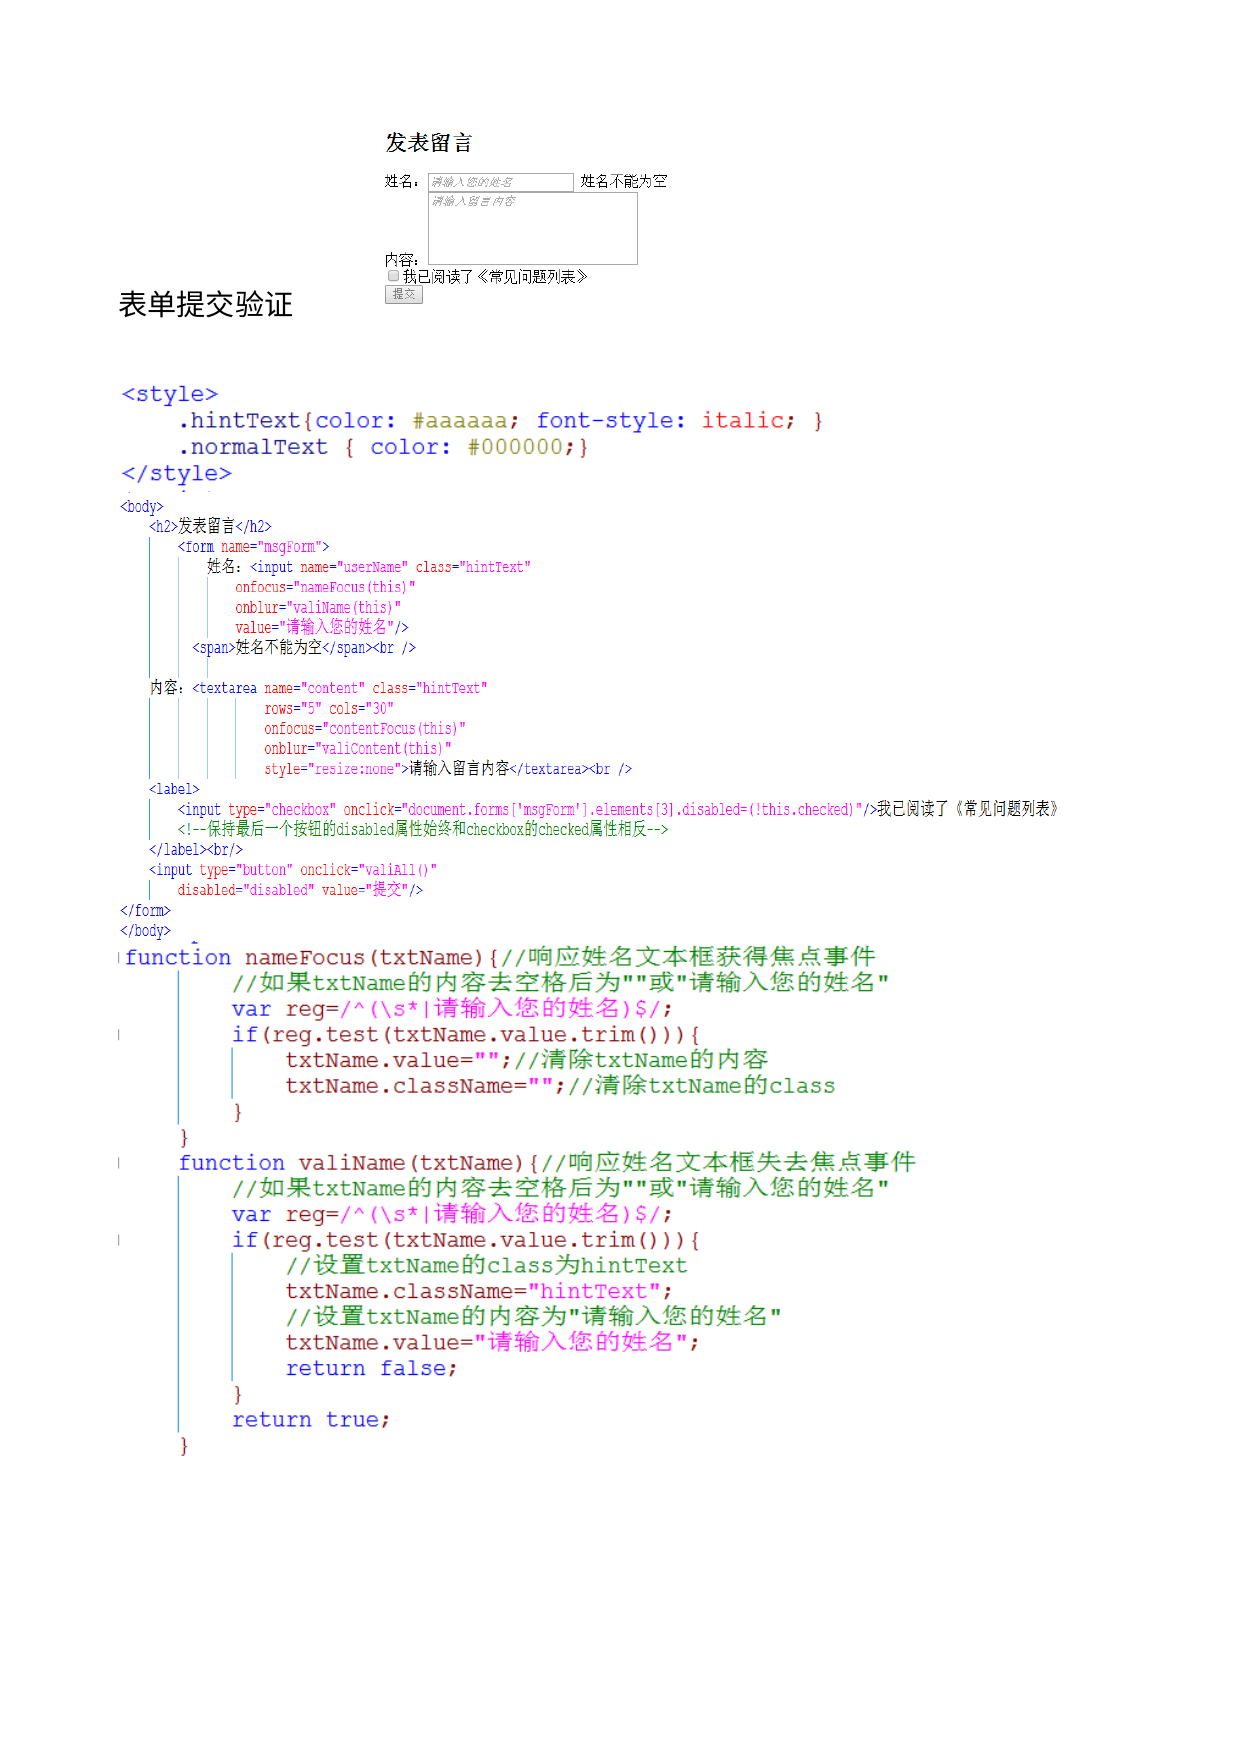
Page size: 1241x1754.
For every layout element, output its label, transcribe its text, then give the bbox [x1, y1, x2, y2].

picture [378, 118, 687, 316]
picture [118, 381, 1068, 1462]
